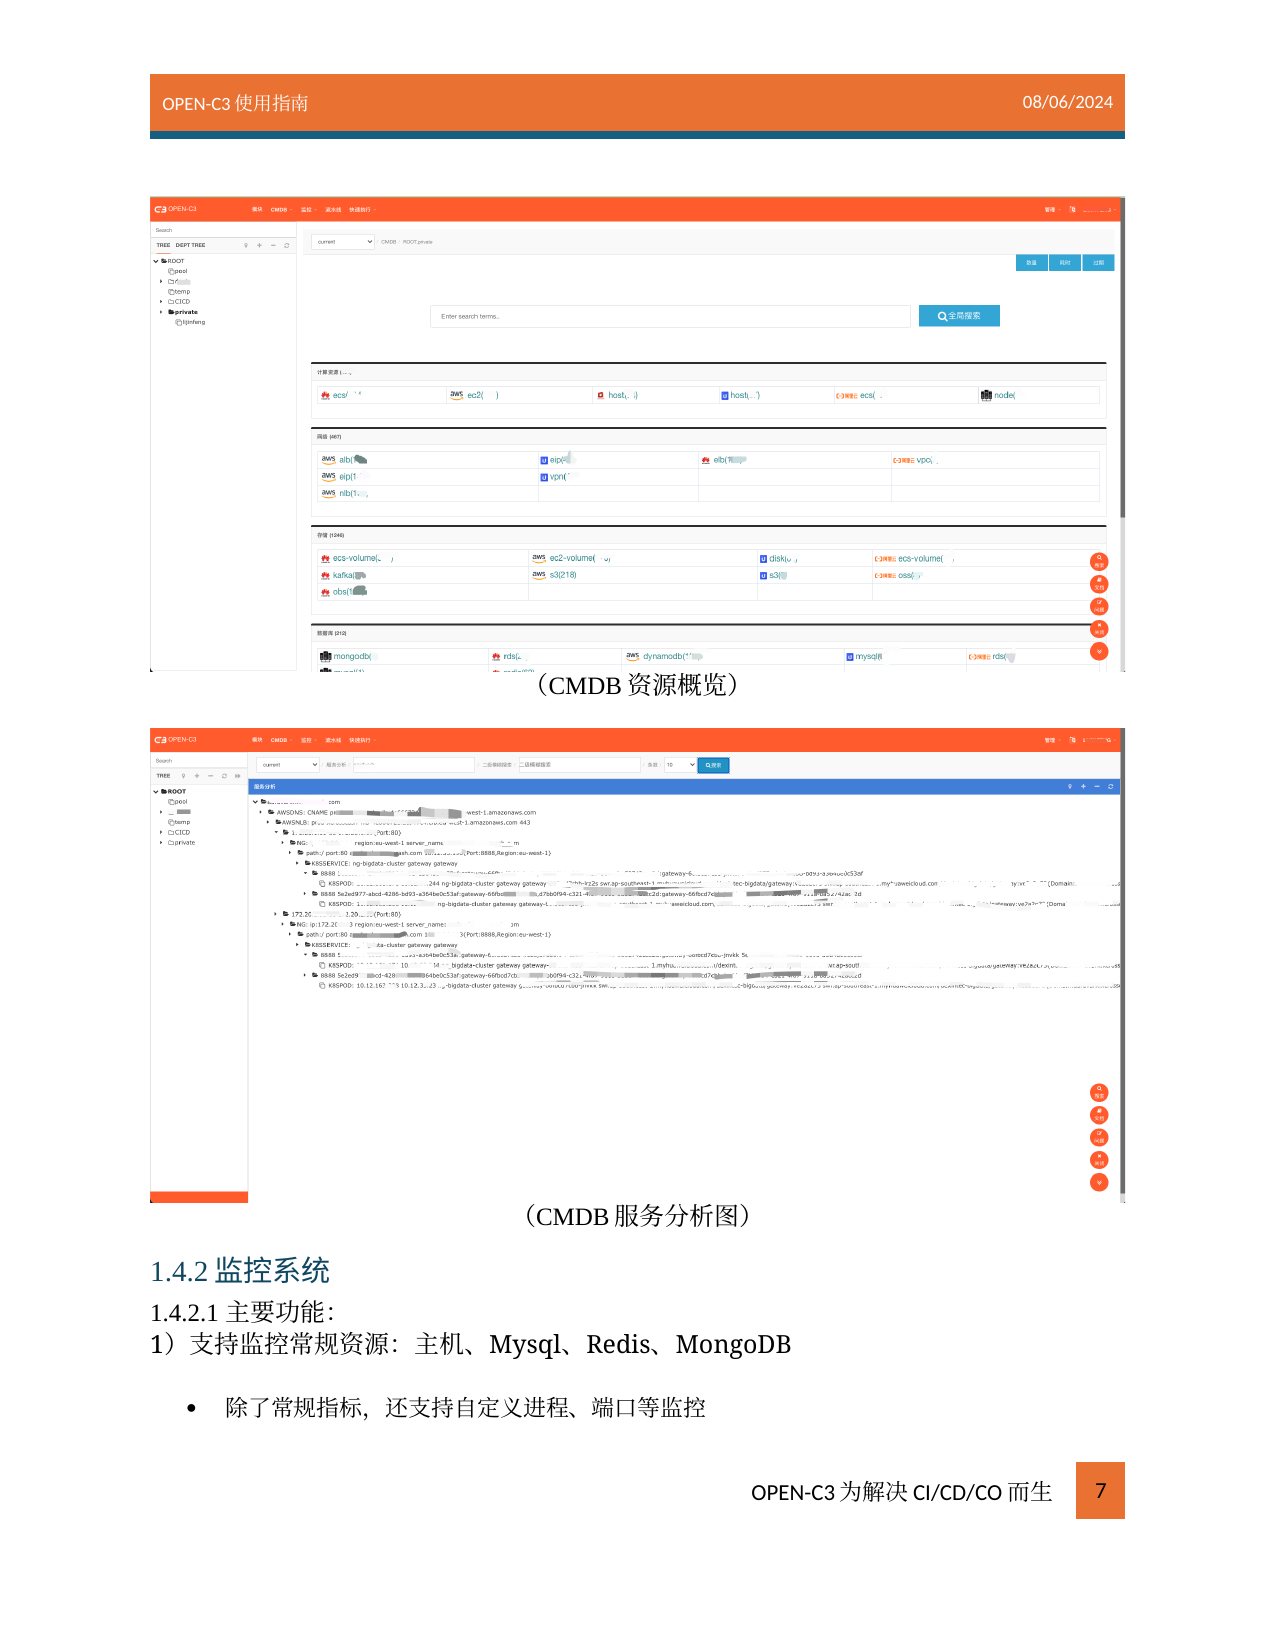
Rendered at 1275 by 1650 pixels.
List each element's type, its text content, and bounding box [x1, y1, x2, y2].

text （CMDB服务分析图） [150, 1203, 1125, 1231]
picture [150, 728, 1125, 1203]
text （CMDB资源概览） [150, 672, 1125, 700]
picture [150, 196, 1125, 672]
text 1.4.2.1 主要功能： [150, 1298, 1125, 1327]
list 除了常规指标，还支持自定义进程、端口等监控 [187, 1390, 1125, 1423]
subtitle 1.4.2监控系统 [150, 1248, 1125, 1290]
text 1）支持监控常规资源：主机、Mysql、Redis、MongoDB [150, 1327, 1125, 1361]
